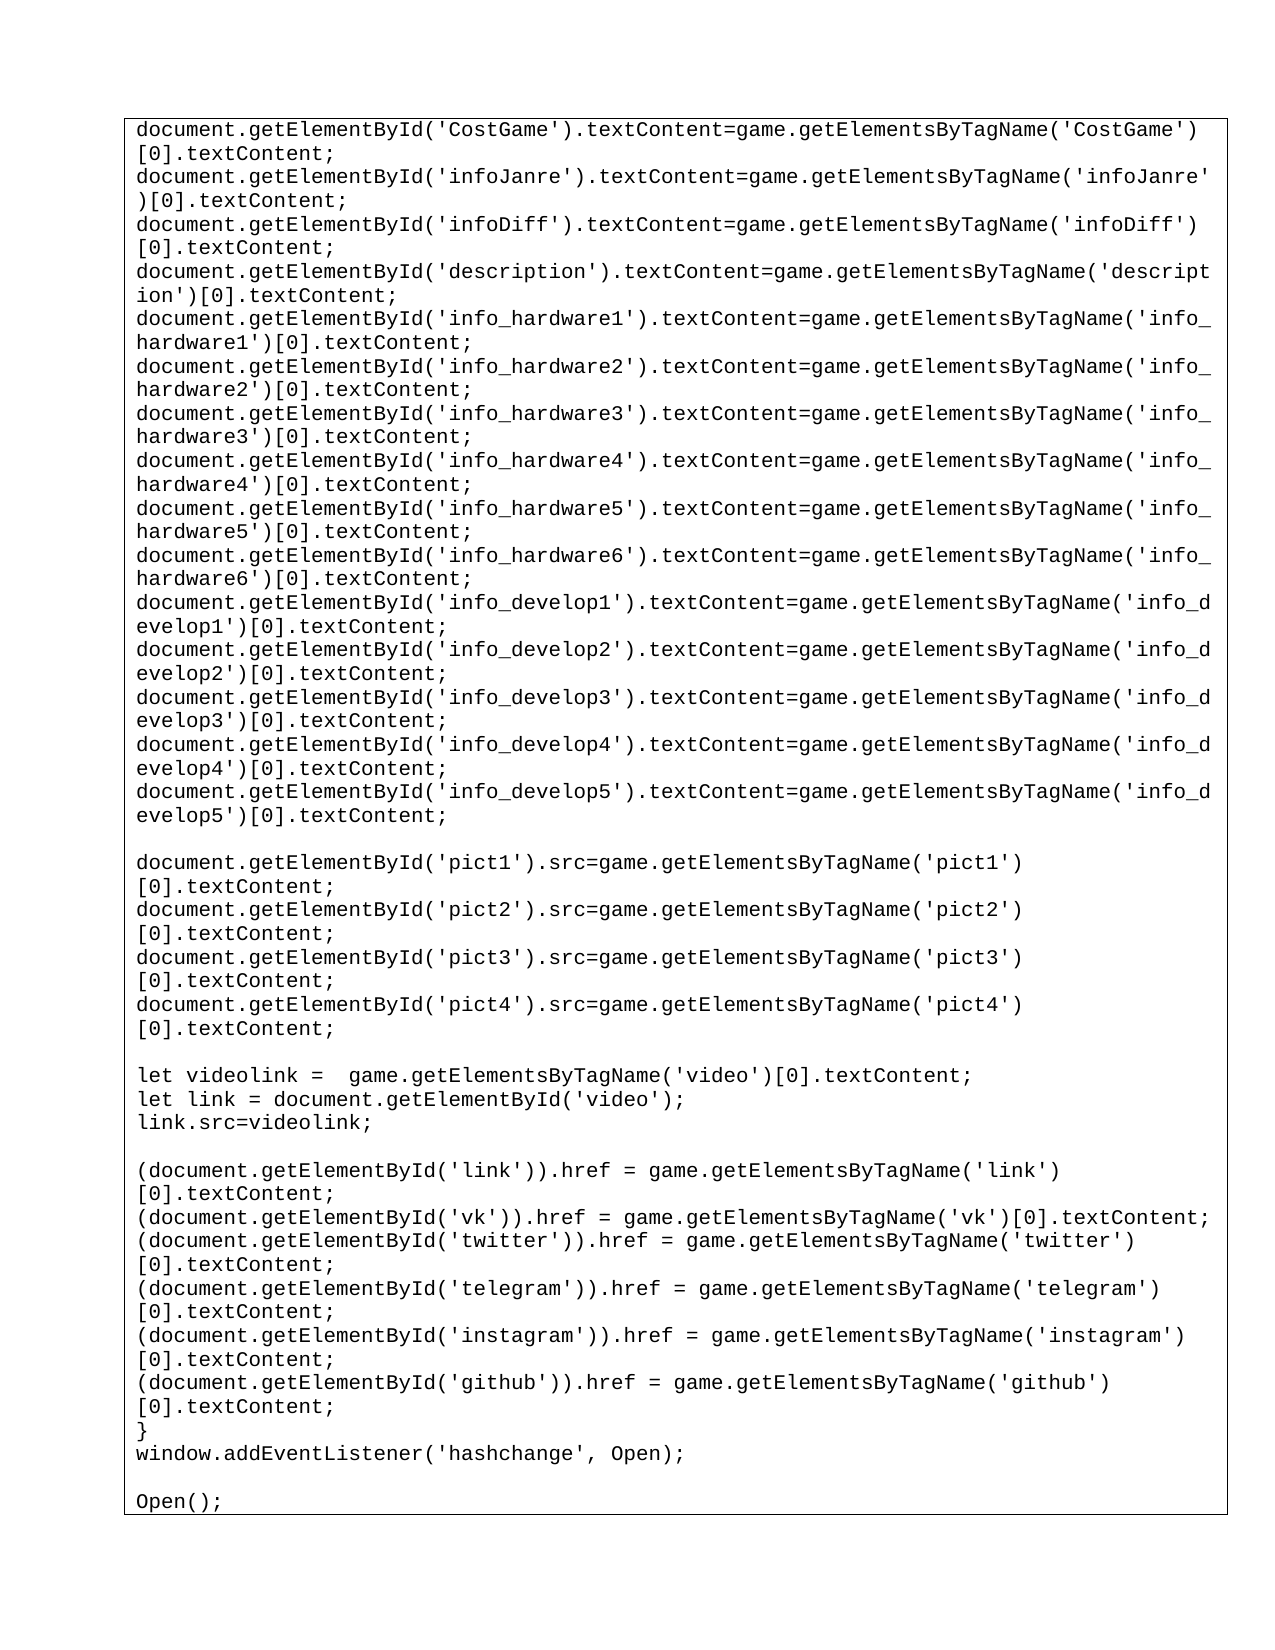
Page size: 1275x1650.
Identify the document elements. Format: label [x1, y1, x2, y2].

table_header [125, 119, 1227, 1514]
